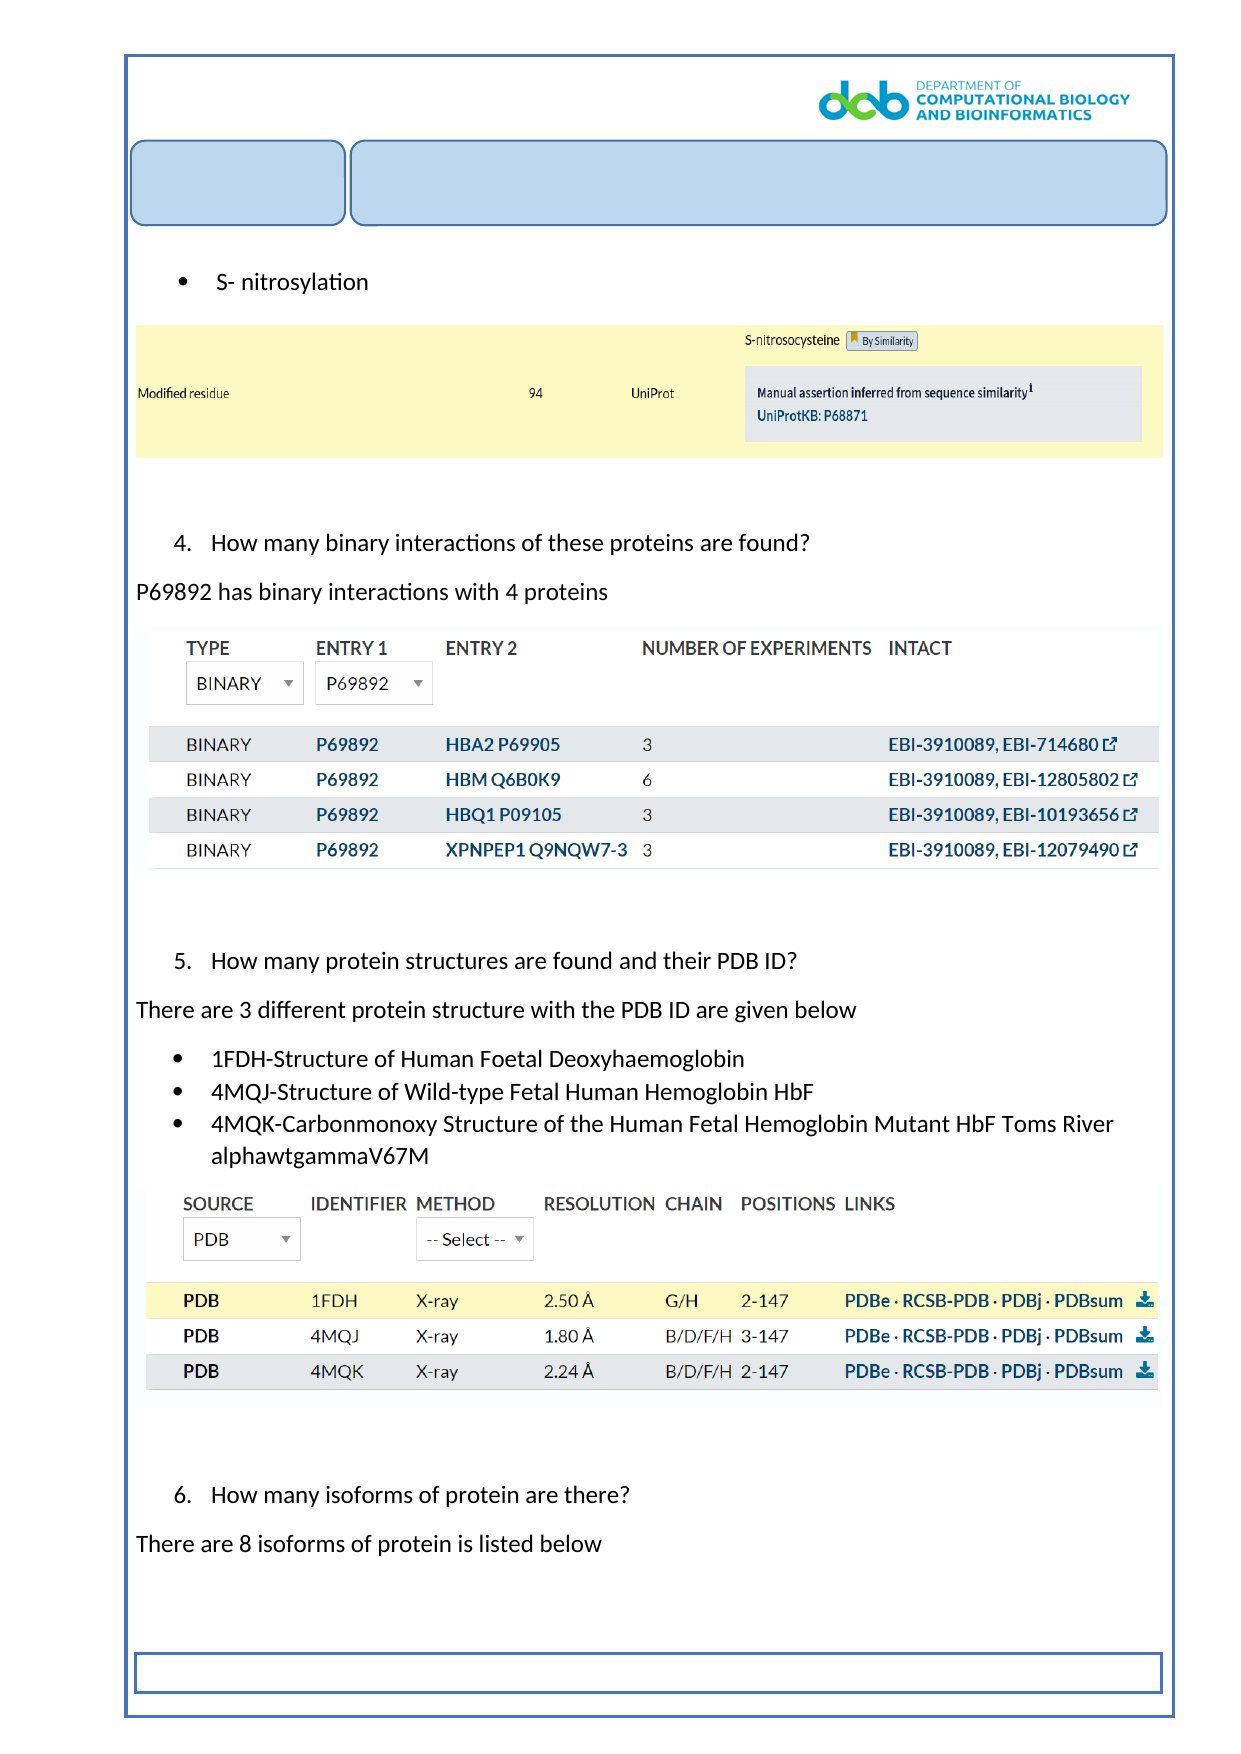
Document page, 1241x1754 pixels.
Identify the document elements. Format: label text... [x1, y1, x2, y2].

list 4MQJ-Structure of Wild-type Fetal Human Hemoglobin HbF [173, 1076, 1163, 1106]
picture [135, 1188, 1164, 1409]
text P69892 has binary interactions with 4 proteins [136, 577, 1163, 607]
list How many binary interactions of these proteins are found? [173, 528, 1163, 558]
list 1FDH-Structure of Human Foetal Deoxyhaemoglobin [173, 1043, 1163, 1074]
text There are 8 isoforms of protein is listed below [136, 1528, 1163, 1558]
list How many protein structures are found and their PDB ID? [173, 945, 1163, 976]
picture [135, 626, 1164, 877]
picture [135, 325, 1164, 458]
list S- nitrosylation [178, 266, 1163, 296]
text There are 3 different protein structure with the PDB ID are given below [136, 994, 1163, 1024]
list 4MQK-Carbonmonoxy Structure of the Human Fetal Hemoglobin Mutant HbF Toms River alphawtgammaV67M [173, 1108, 1163, 1171]
list How many isoforms of protein are there? [173, 1479, 1163, 1509]
